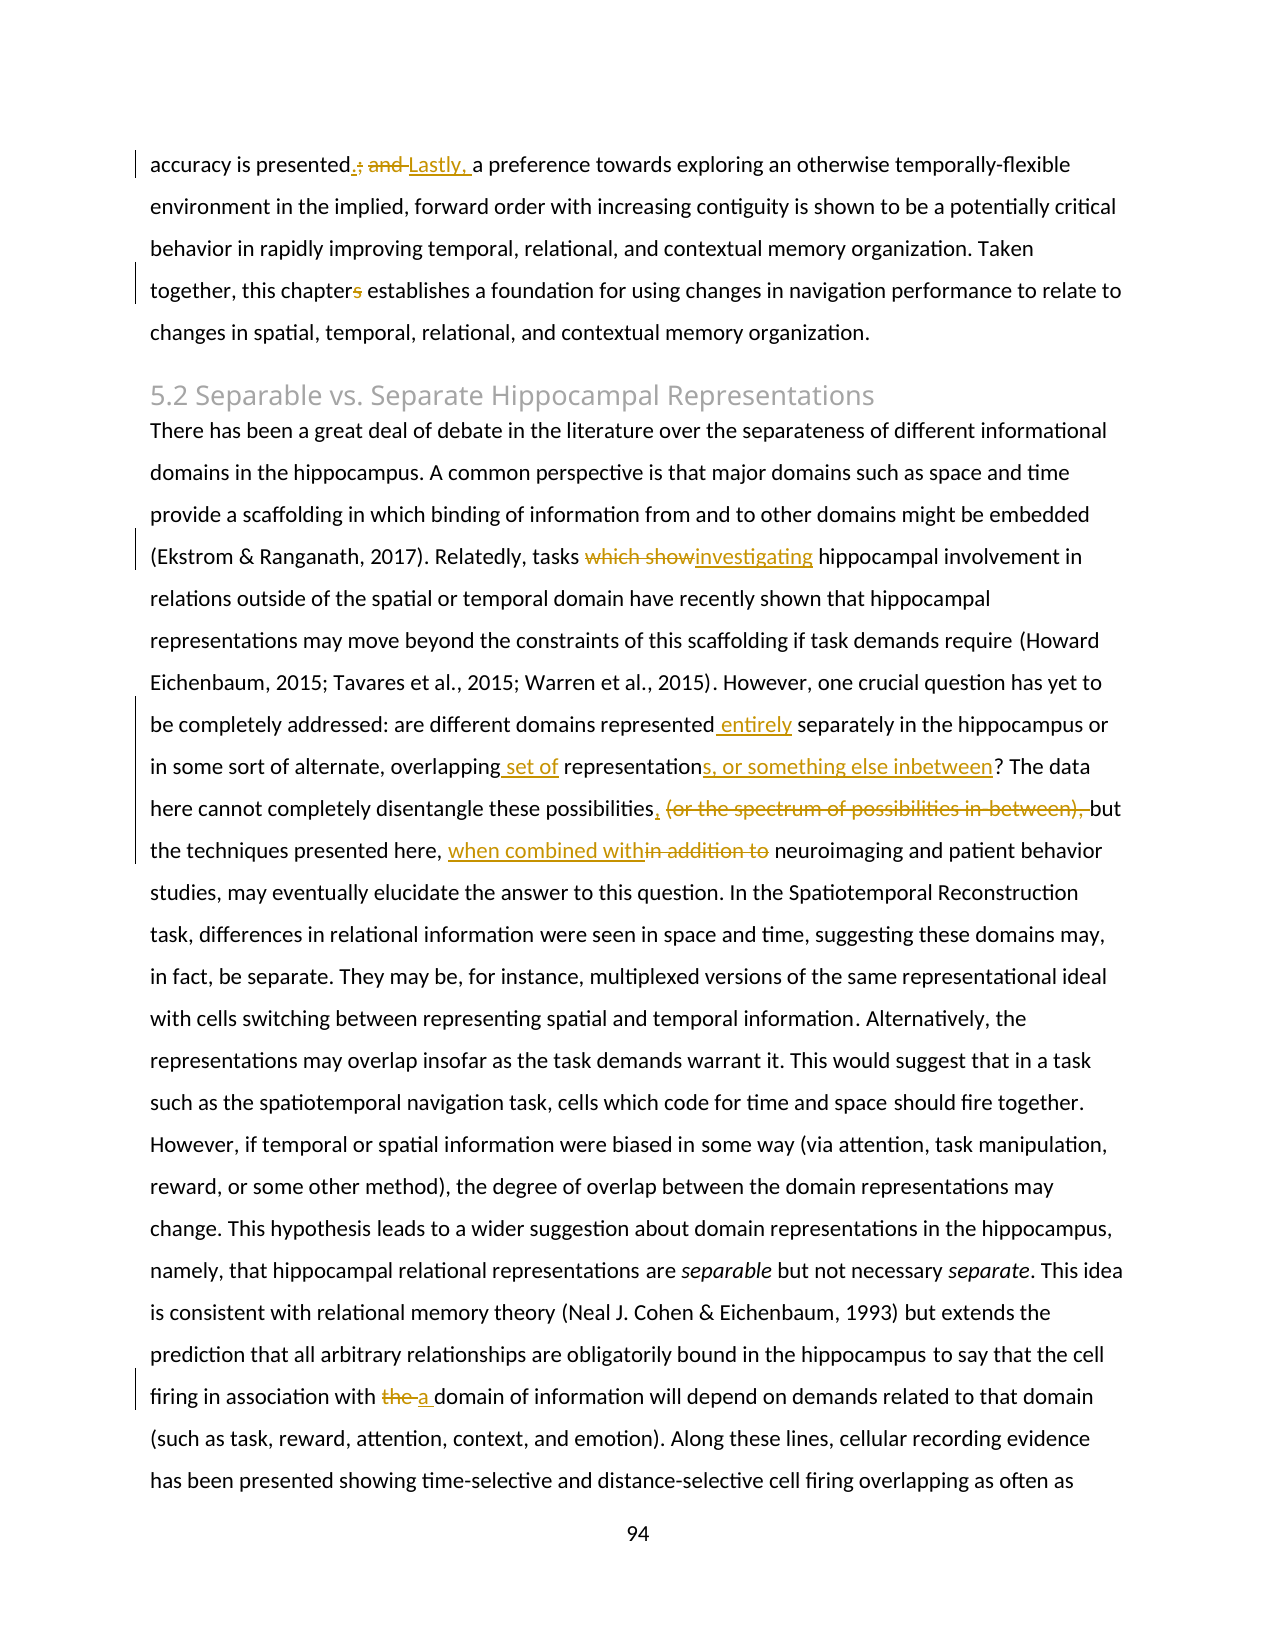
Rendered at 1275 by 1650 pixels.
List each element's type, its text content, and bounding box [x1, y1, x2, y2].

subtitle 5.2 Separable vs. Separate Hippocampal Representations [150, 377, 1125, 413]
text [150, 416, 1125, 1494]
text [150, 150, 1125, 346]
